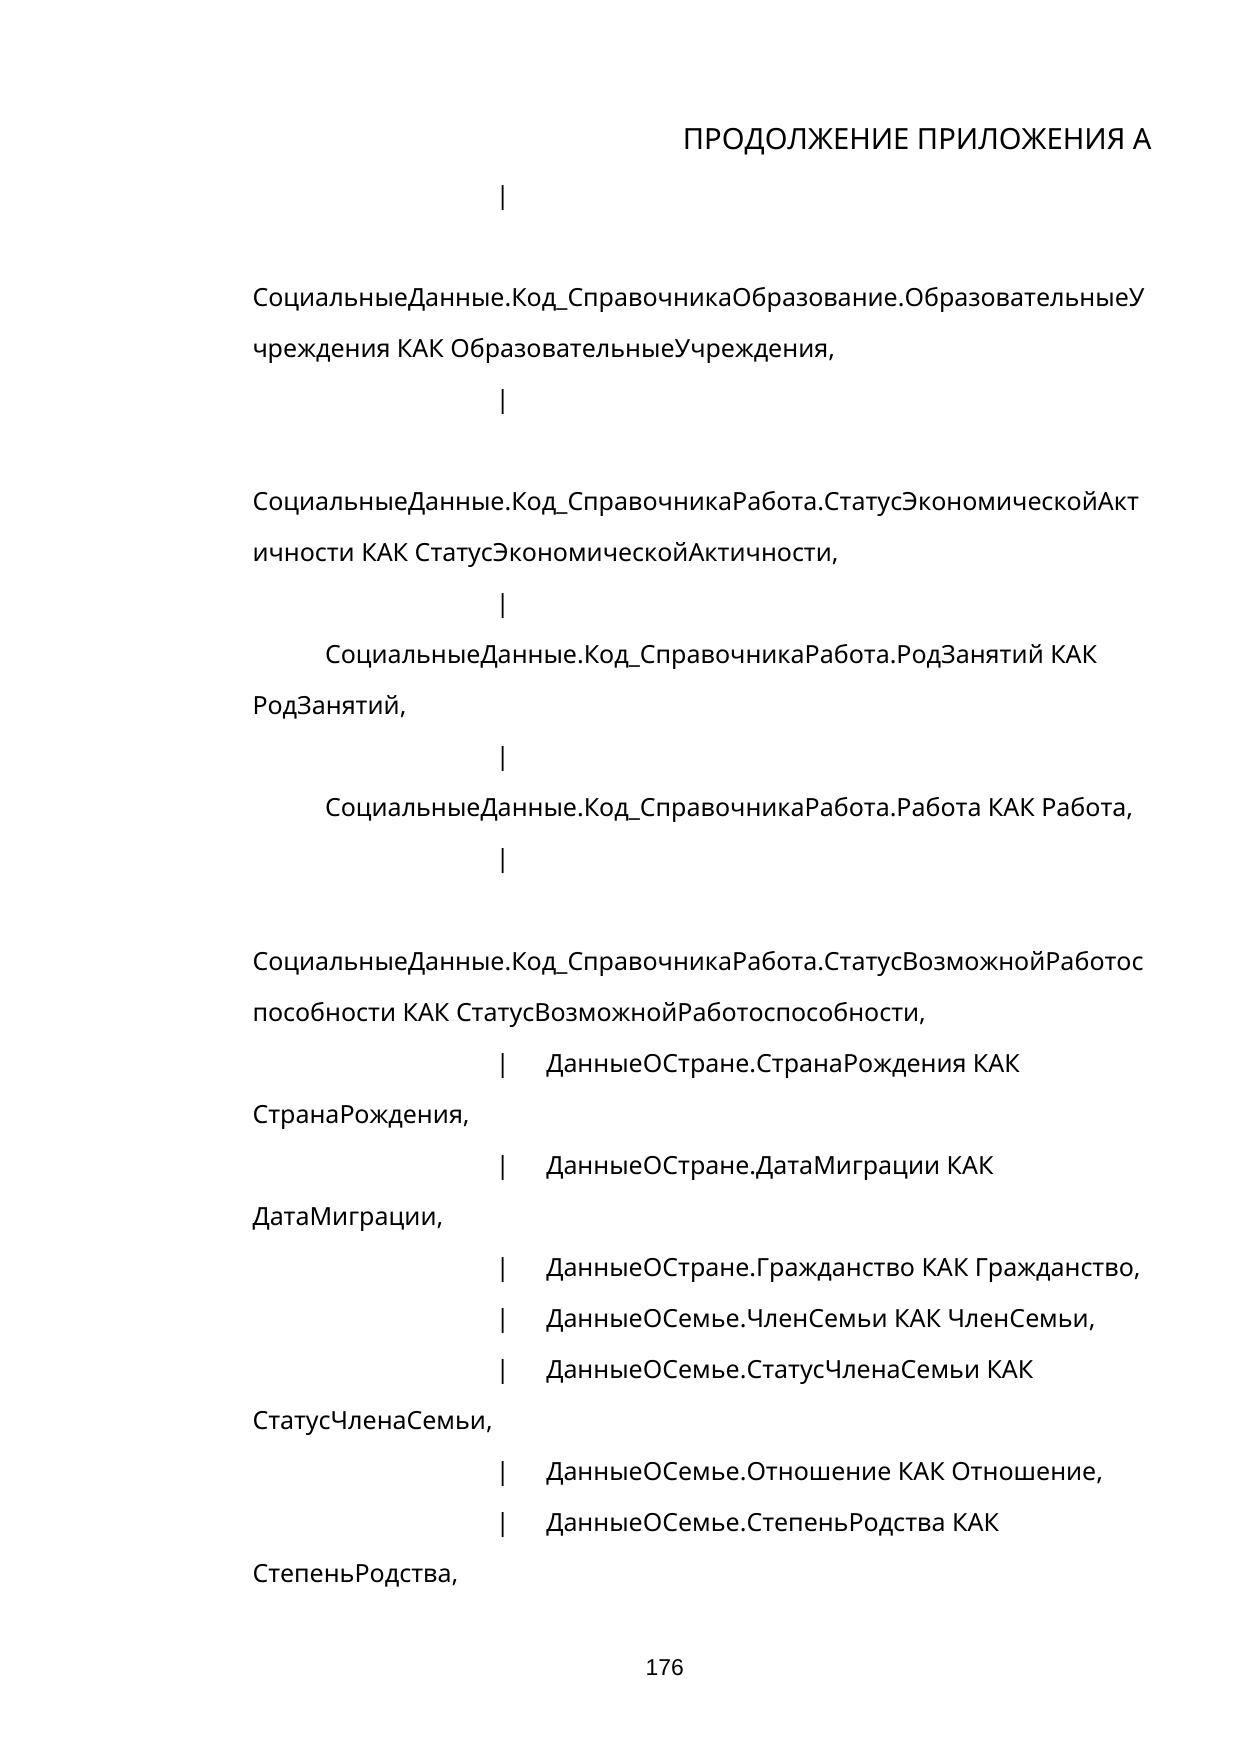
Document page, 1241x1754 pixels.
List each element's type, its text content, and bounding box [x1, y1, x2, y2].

list | СоциальныеДанные.Код_СправочникаОбразование.ОбразовательныеУчреждения КАК ОбразовательныеУчреждения, [252, 178, 1152, 365]
list | ДанныеОСемье.Отношение КАК Отношение, [252, 1454, 1152, 1488]
list | СоциальныеДанные.Код_СправочникаРабота.Работа КАК Работа, [252, 739, 1152, 824]
list | ДанныеОСемье.СтатусЧленаСемьи КАК СтатусЧленаСемьи, [252, 1352, 1152, 1437]
list ПРОДОЛЖЕНИЕ ПРИЛОЖЕНИЯ А [177, 118, 1152, 158]
list | ДанныеОСемье.ЧленСемьи КАК ЧленСемьи, [252, 1301, 1152, 1334]
list | ДанныеОСтране.Гражданство КАК Гражданство, [252, 1249, 1152, 1283]
list | СоциальныеДанные.Код_СправочникаРабота.РодЗанятий КАК РодЗанятий, [252, 586, 1152, 722]
list | ДанныеОСемье.СтепеньРодства КАК СтепеньРодства, [252, 1505, 1152, 1590]
list | ДанныеОСтране.СтранаРождения КАК СтранаРождения, [252, 1045, 1152, 1130]
list | СоциальныеДанные.Код_СправочникаРабота.СтатусВозможнойРаботоспособности КАК СтатусВозможнойРаботоспособности, [252, 841, 1152, 1028]
list | СоциальныеДанные.Код_СправочникаРабота.СтатусЭкономическойАктичности КАК СтатусЭкономическойАктичности, [252, 382, 1152, 569]
list | ДанныеОСтране.ДатаМиграции КАК ДатаМиграции, [252, 1147, 1152, 1232]
